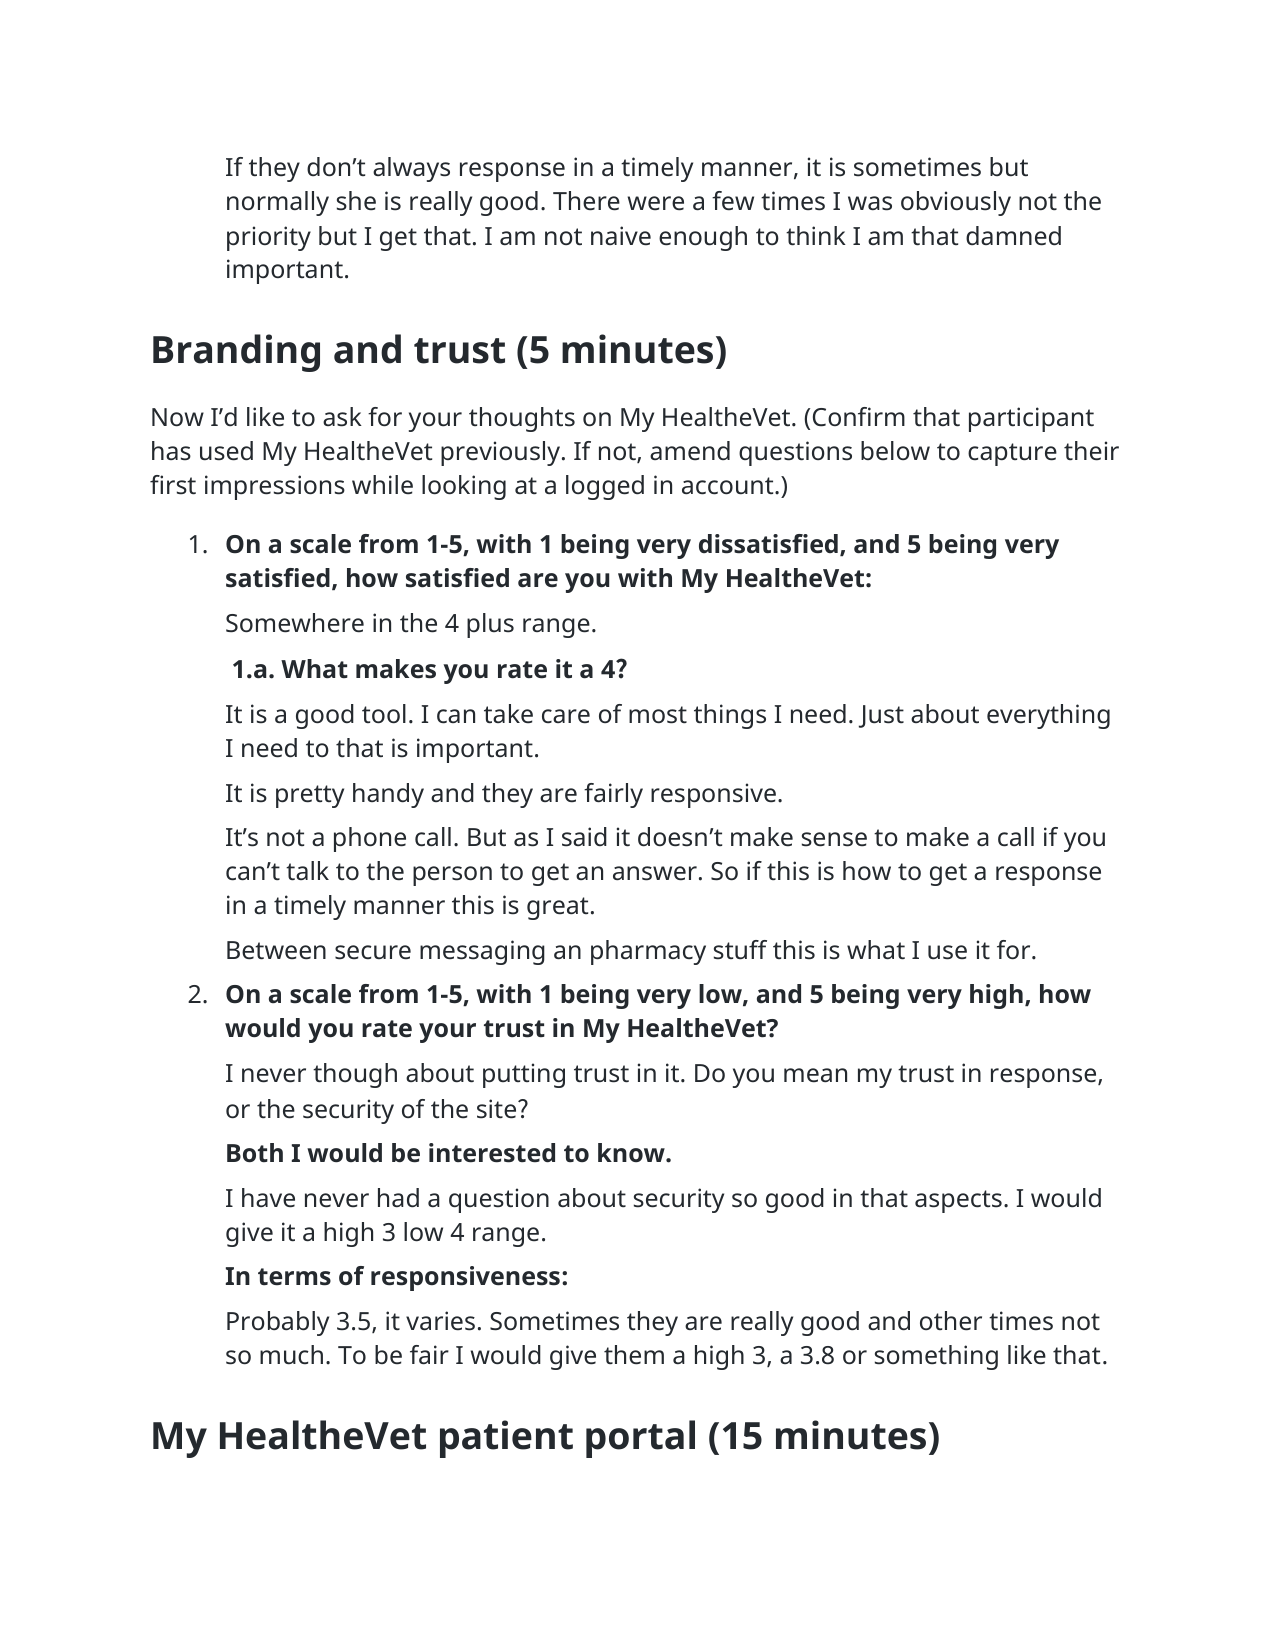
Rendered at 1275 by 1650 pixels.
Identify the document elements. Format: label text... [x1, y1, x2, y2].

text It is pretty handy and they are fairly responsive. [225, 775, 1125, 809]
text My HealtheVet patient portal (15 minutes) [150, 1409, 1125, 1460]
text If they don’t always response in a timely manner, it is sometimes but normally she is really good. There were a few times I was obviously not the priority but I get that. I am not naive enough to think I am that damned important. [225, 150, 1125, 286]
text I have never had a question about security so good in that aspects. I would give it a high 3 low 4 range. [225, 1181, 1125, 1249]
list On a scale from 1-5, with 1 being very dissatisfied, and 5 being very satisfied, how satisfied are you with My HealtheVet: [187, 527, 1125, 595]
text Probably 3.5, it varies. Sometimes they are really good and other times not so much. To be fair I would give them a high 3, a 3.8 or something like that. [225, 1303, 1125, 1372]
text It’s not a phone call. But as I said it doesn’t make sense to make a call if you can’t talk to the person to get an answer. So if this is how to get a response in a timely manner this is great. [225, 820, 1125, 922]
list On a scale from 1-5, with 1 being very low, and 5 being very high, how would you rate your trust in My HealtheVet? [187, 977, 1125, 1045]
text Somewhere in the 4 plus range. [225, 606, 1125, 639]
text Now I’d like to ask for your thoughts on My HealtheVet. (Confirm that participant has used My HealtheVet previously. If not, amend questions below to capture their first impressions while looking at a logged in account.) [150, 400, 1125, 502]
text 1.a. What makes you rate it a 4? [225, 650, 1125, 686]
text I never though about putting trust in it. Do you mean my trust in response, or the security of the site? [225, 1055, 1125, 1126]
text In terms of responsiveness: [225, 1259, 1125, 1293]
text It is a good tool. I can take care of most things I need. Just about everything I need to that is important. [225, 697, 1125, 765]
text Between secure messaging an pharmacy stuff this is what I use it for. [225, 932, 1125, 966]
text Both I would be interested to know. [225, 1136, 1125, 1170]
text Branding and trust (5 minutes) [150, 324, 1125, 375]
